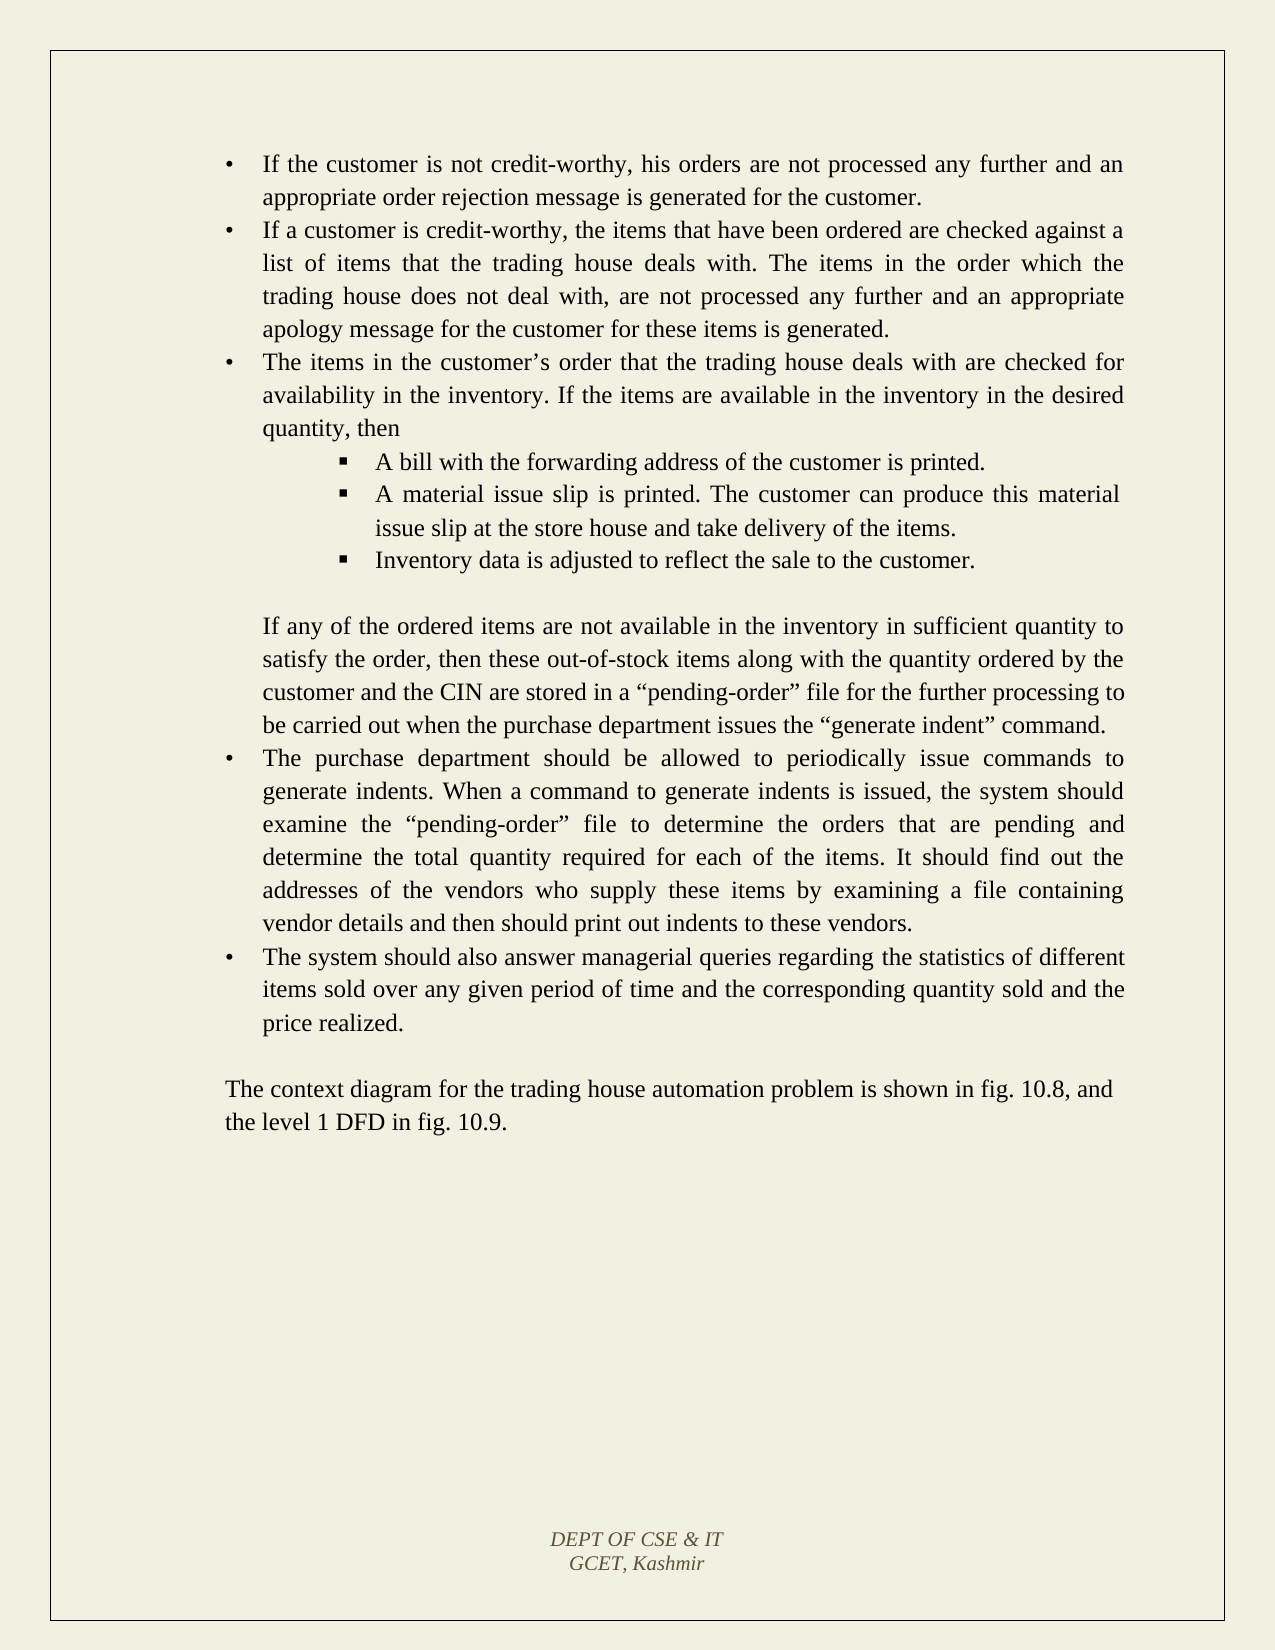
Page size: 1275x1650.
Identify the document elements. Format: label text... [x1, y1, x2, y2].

list If the customer is not credit-worthy, his orders are not processed any further and an appropriate order rejection message is generated for the customer. [225, 149, 1125, 211]
list The system should also answer managerial queries regarding the statistics of different items sold over any given period of time and the corresponding quantity sold and the price realized. [225, 942, 1125, 1036]
list A material issue slip is printed. The customer can produce this material issue slip at the store house and take delivery of the items. [337, 479, 1125, 541]
text GCET, Kashmir [113, 1551, 1162, 1575]
list If a customer is credit-worthy, the items that have been ordered are checked against a list of items that the trading house deals with. The items in the order which the trading house does not deal with, are not processed any further and an appropriate apology message for the customer for these items is generated. [225, 215, 1125, 343]
text DEPT OF CSE & IT [112, 1527, 1162, 1551]
list A bill with the forwarding address of the customer is printed. [337, 447, 1162, 475]
text The context diagram for the trading house automation problem is shown in fig. 10.8, and the level 1 DFD in fig. 10.9. [225, 1074, 1114, 1136]
text If any of the ordered items are not available in the inventory in sufficient quantity to satisfy the order, then these out-of-stock items along with the quantity ordered by the customer and the CIN are stored in a “pending-order” file for the further processing to be carried out when the purchase department issues the “generate indent” command. [262, 611, 1125, 739]
list Inventory data is adjusted to reflect the sale to the customer. [337, 546, 1162, 574]
list The items in the customer’s order that the trading house deals with are checked for availability in the inventory. If the items are available in the inventory in the desired quantity, then [225, 347, 1125, 442]
list The purchase department should be allowed to periodically issue commands to generate indents. When a command to generate indents is issued, the system should examine the “pending-order” file to determine the orders that are pending and determine the total quantity required for each of the items. It should find out the addresses of the vendors who supply these items by examining a file containing vendor details and then should print out indents to these vendors. [225, 743, 1126, 937]
